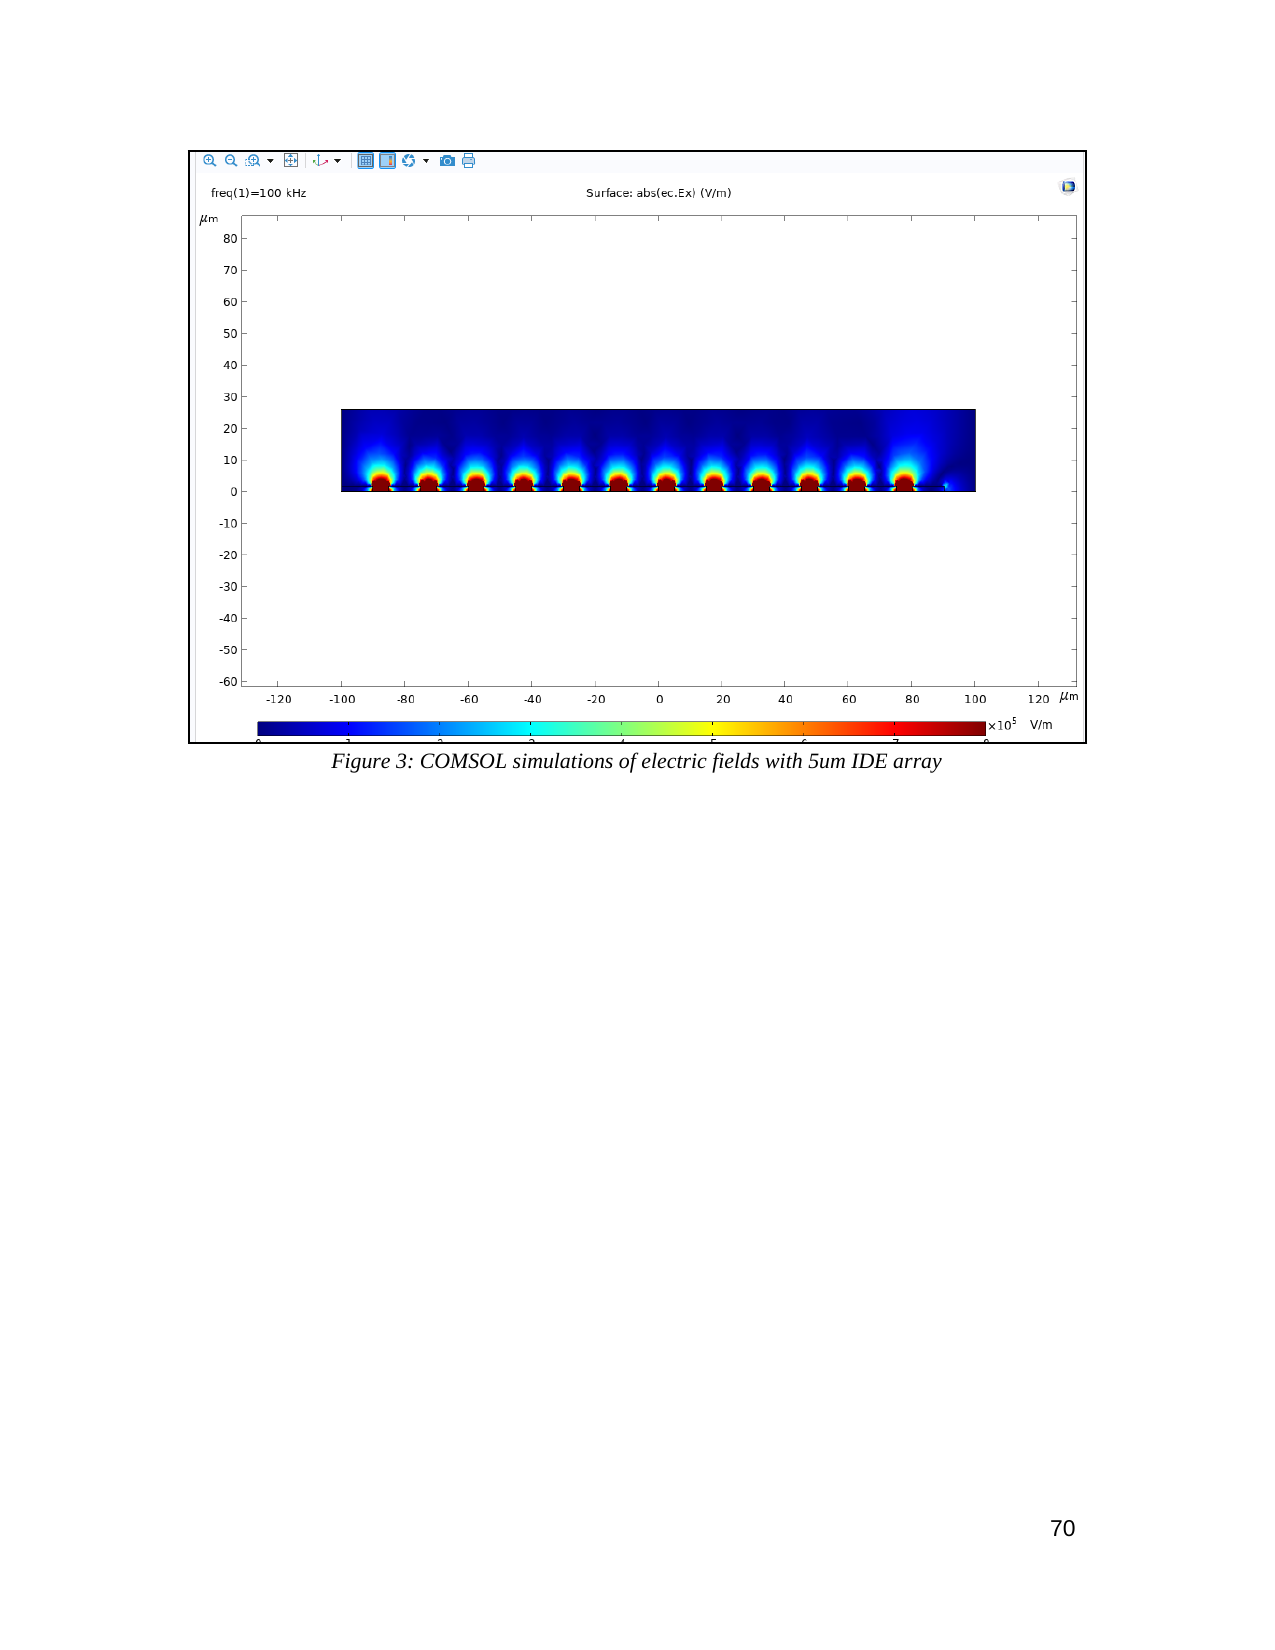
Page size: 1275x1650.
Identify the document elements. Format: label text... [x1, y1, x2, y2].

picture [190, 152, 1085, 742]
text Figure 3: COMSOL simulations of electric fields with 5um IDE array [150, 748, 1125, 773]
